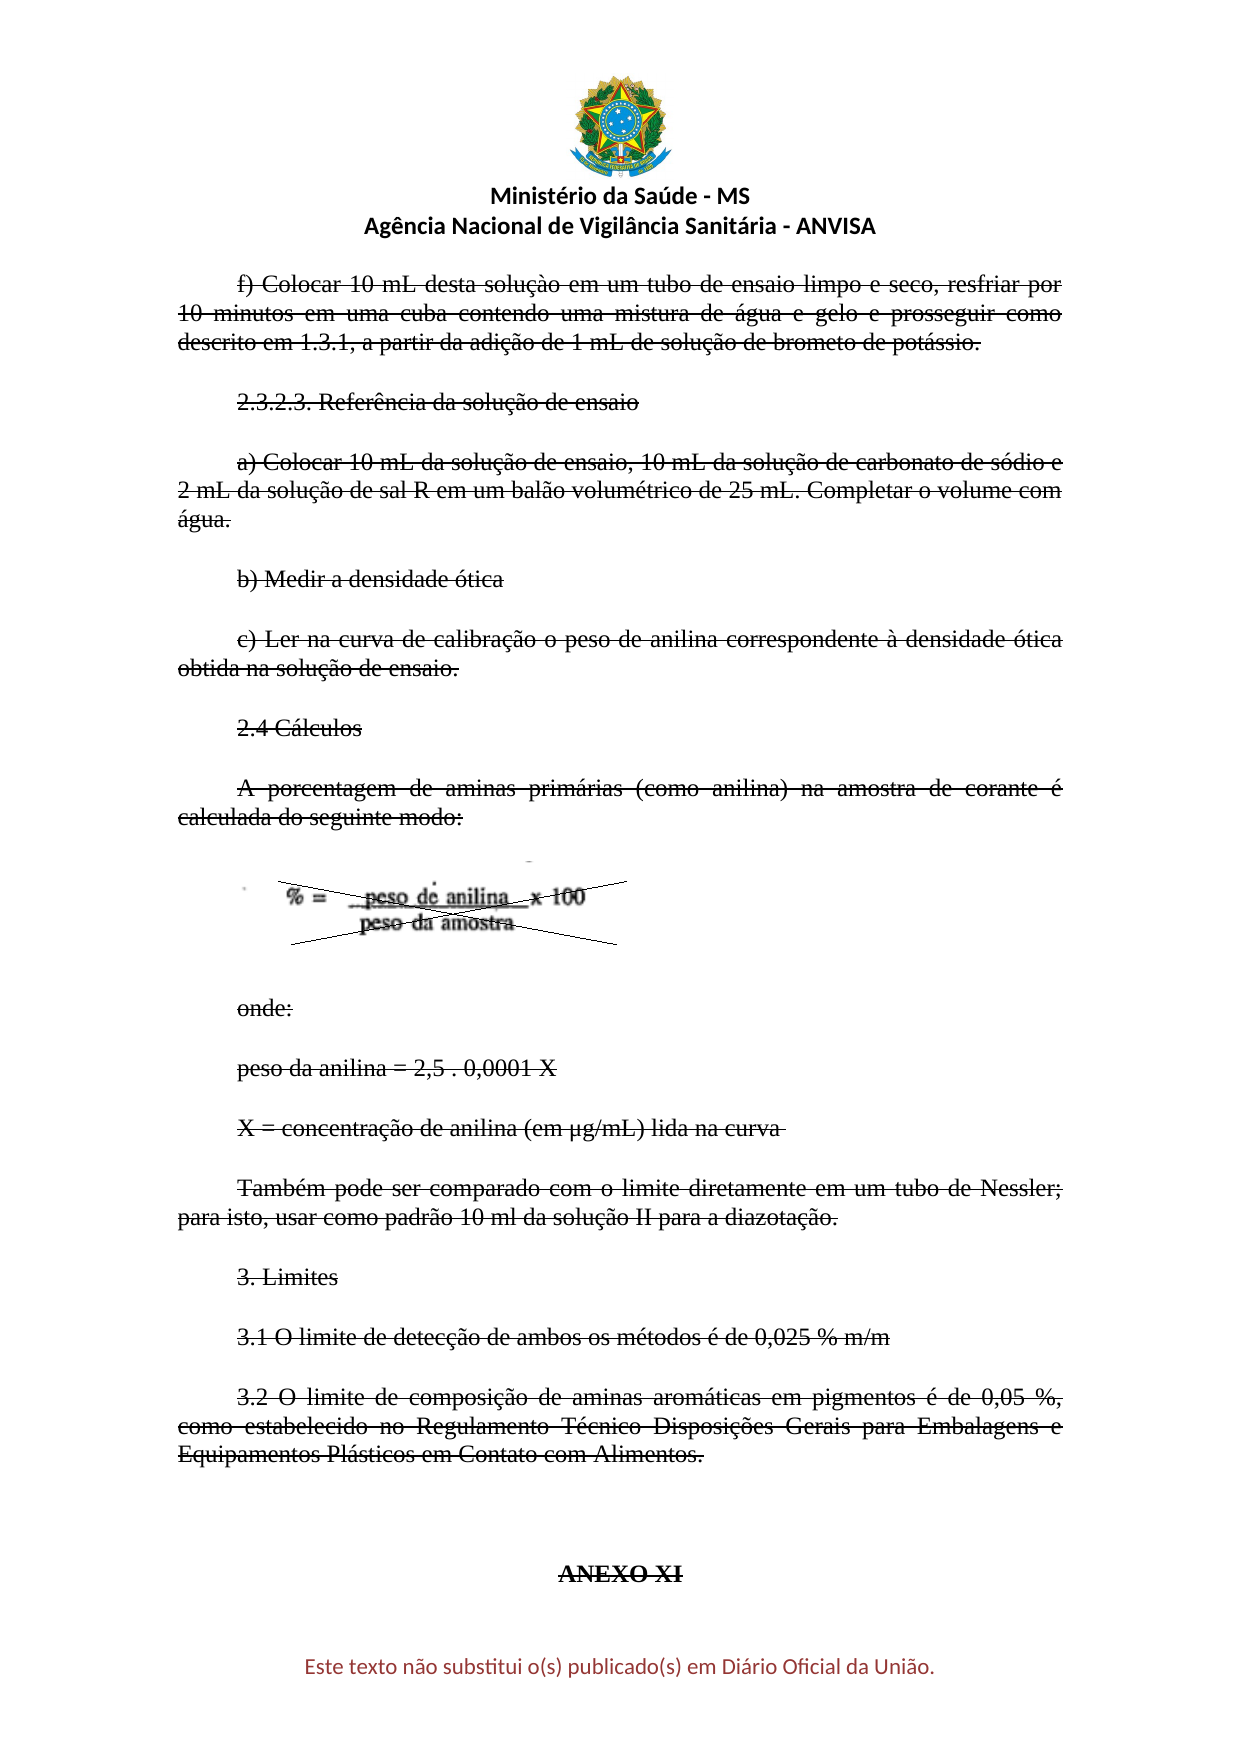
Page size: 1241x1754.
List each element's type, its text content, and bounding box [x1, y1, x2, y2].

text ANEXO XI [177, 1559, 1063, 1588]
text 2.3.2.3. Referência da solução de ensaio [177, 387, 1063, 415]
text Também pode ser comparado com o limite diretamente em um tubo de Nessler; para isto, usar como padrão 10 ml da solução II para a diazotação. [177, 1173, 1063, 1231]
text peso da anilina = 2,5 . 0,0001 X [177, 1053, 1063, 1082]
text A porcentagem de aminas primárias (como anilina) na amostra de corante é calculada do seguinte modo: [177, 773, 1063, 830]
text b) Medir a densidade ótica [177, 564, 1063, 593]
text 3.2 O limite de composição de aminas aromáticas em pigmentos é de 0,05 %, como estabelecido no Regulamento Técnico Disposições Gerais para Embalagens e Equipamentos Plásticos em Contato com Alimentos. [177, 1382, 1063, 1426]
picture [566, 73, 674, 180]
text a) Colocar 10 mL da solução de ensaio, 10 mL da solução de carbonato de sódio e 2 mL da solução de sal R em um balão volumétrico de 25 mL. Completar o volume com água. [177, 447, 1063, 533]
text 3.2 O limite de composição de aminas aromáticas em pigmentos é de 0,05 %, como estabelecido no Regulamento Técnico Disposições Gerais para Embalagens e Equipamentos Plásticos em Contato com Alimentos. [177, 1427, 1063, 1468]
text 3.1 O limite de detecção de ambos os métodos é de 0,025 % m/m [177, 1322, 1063, 1351]
text X = concentração de anilina (em μg/mL) lida na curva [177, 1113, 1063, 1142]
text c) Ler na curva de calibração o peso de anilina correspondente à densidade ótica obtida na solução de ensaio. [177, 624, 1063, 682]
text 2.4 Cálculos [177, 713, 1063, 742]
picture [236, 861, 646, 962]
text onde: [177, 993, 1063, 1022]
text f) Colocar 10 mL desta soluçào em um tubo de ensaio limpo e seco, resfriar por 10 minutos em uma cuba contendo uma mistura de água e gelo e prosseguir como descrito em 1.3.1, a partir da adição de 1 mL de solução de brometo de potássio. [177, 269, 1063, 355]
text 3. Limites [177, 1262, 1063, 1291]
